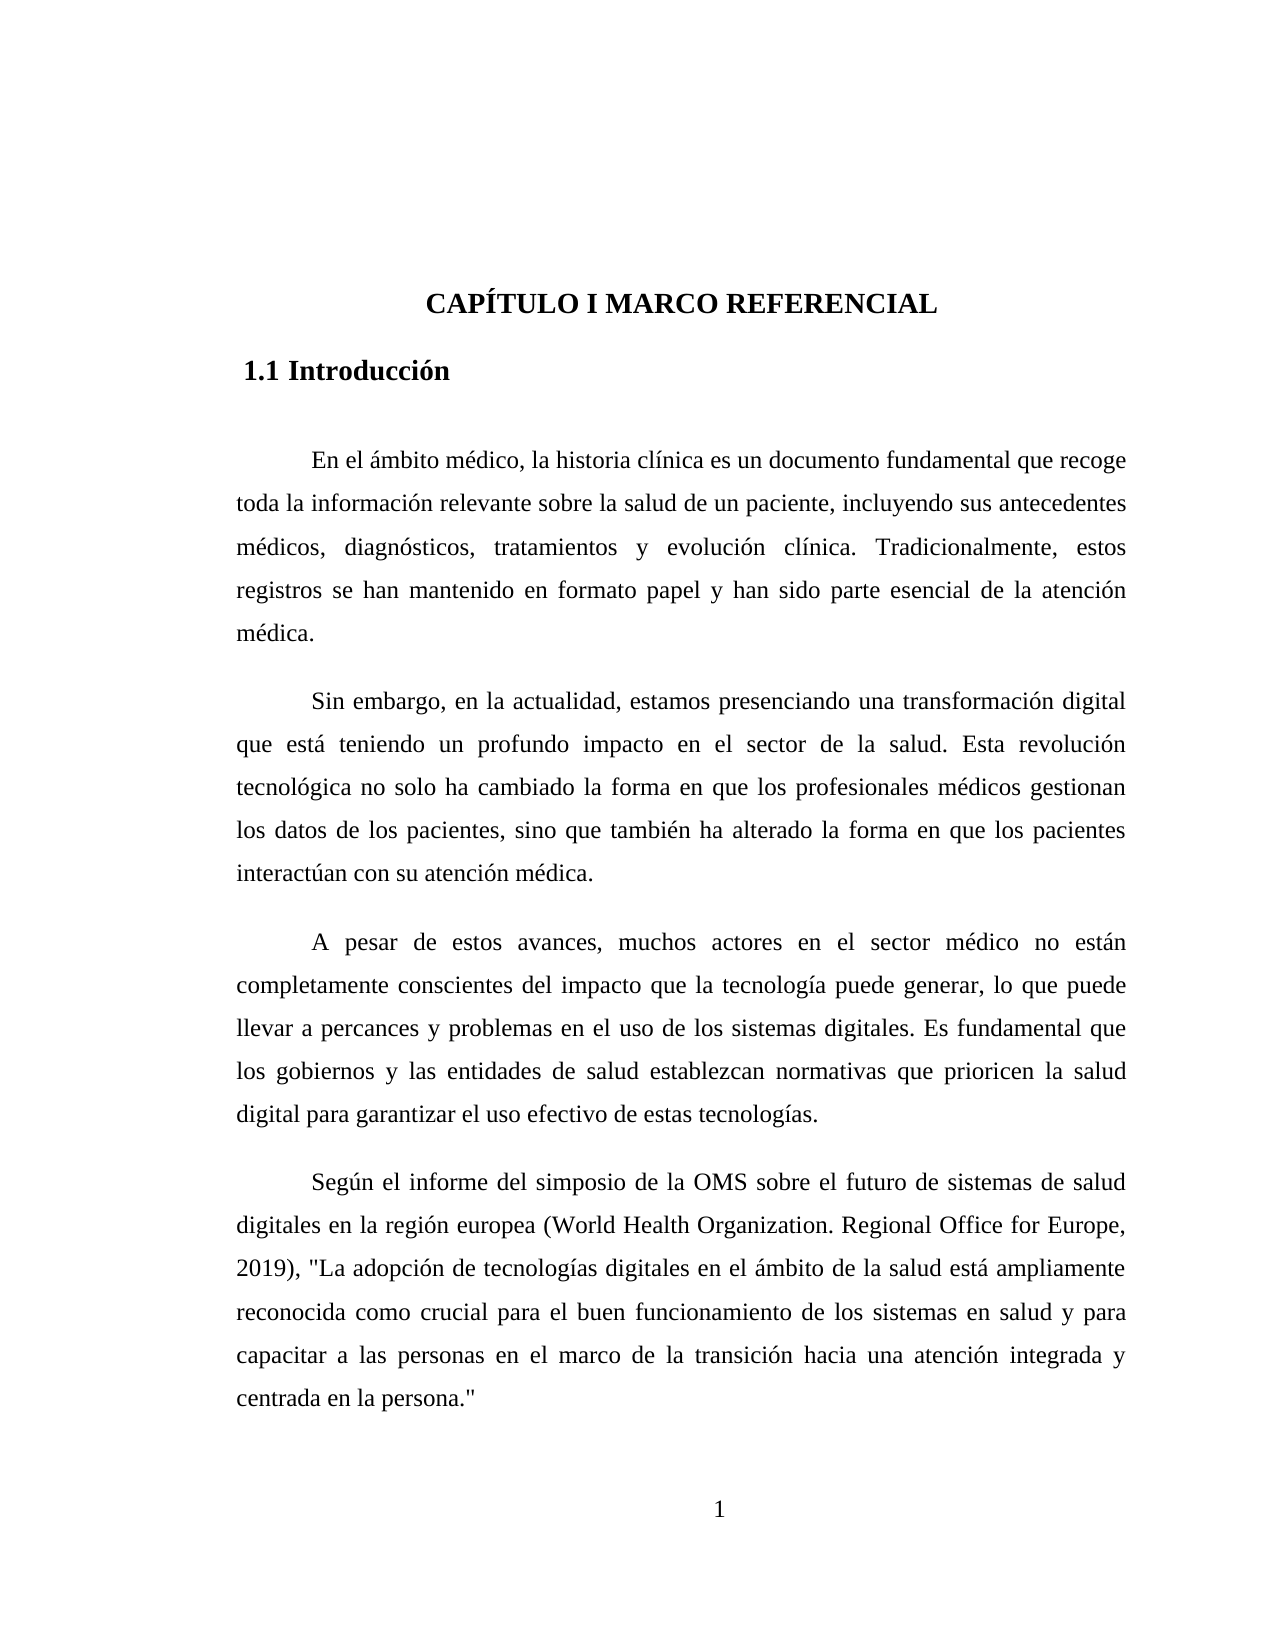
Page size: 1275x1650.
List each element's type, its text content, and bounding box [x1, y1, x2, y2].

text A pesar de estos avances, muchos actores en el sector médico no están completamente conscientes del impacto que la tecnología puede generar, lo que puede llevar a percances y problemas en el uso de los sistemas digitales. Es fundamental que los gobiernos y las entidades de salud establezcan normativas que prioricen la salud digital para garantizar el uso efectivo de estas tecnologías. [236, 927, 1127, 1128]
subtitle CAPÍTULO I MARCO REFERENCIAL [236, 286, 1127, 320]
text Sin embargo, en la actualidad, estamos presenciando una transformación digital que está teniendo un profundo impacto en el sector de la salud. Esta revolución tecnológica no solo ha cambiado la forma en que los profesionales médicos gestionan los datos de los pacientes, sino que también ha alterado la forma en que los pacientes interactúan con su atención médica. [236, 686, 1127, 887]
text En el ámbito médico, la historia clínica es un documento fundamental que recoge toda la información relevante sobre la salud de un paciente, incluyendo sus antecedentes médicos, diagnósticos, tratamientos y evolución clínica. Tradicionalmente, estos registros se han mantenido en formato papel y han sido parte esencial de la atención médica. [236, 445, 1127, 647]
subtitle Introducción [243, 353, 1127, 387]
text Según el informe del simposio de la OMS sobre el futuro de sistemas de salud digitales en la región europea (World Health Organization. Regional Office for Europe, 2019), "La adopción de tecnologías digitales en el ámbito de la salud está ampliamente reconocida como crucial para el buen funcionamiento de los sistemas en salud y para capacitar a las personas en el marco de la transición hacia una atención integrada y centrada en la persona." [236, 1167, 1127, 1412]
